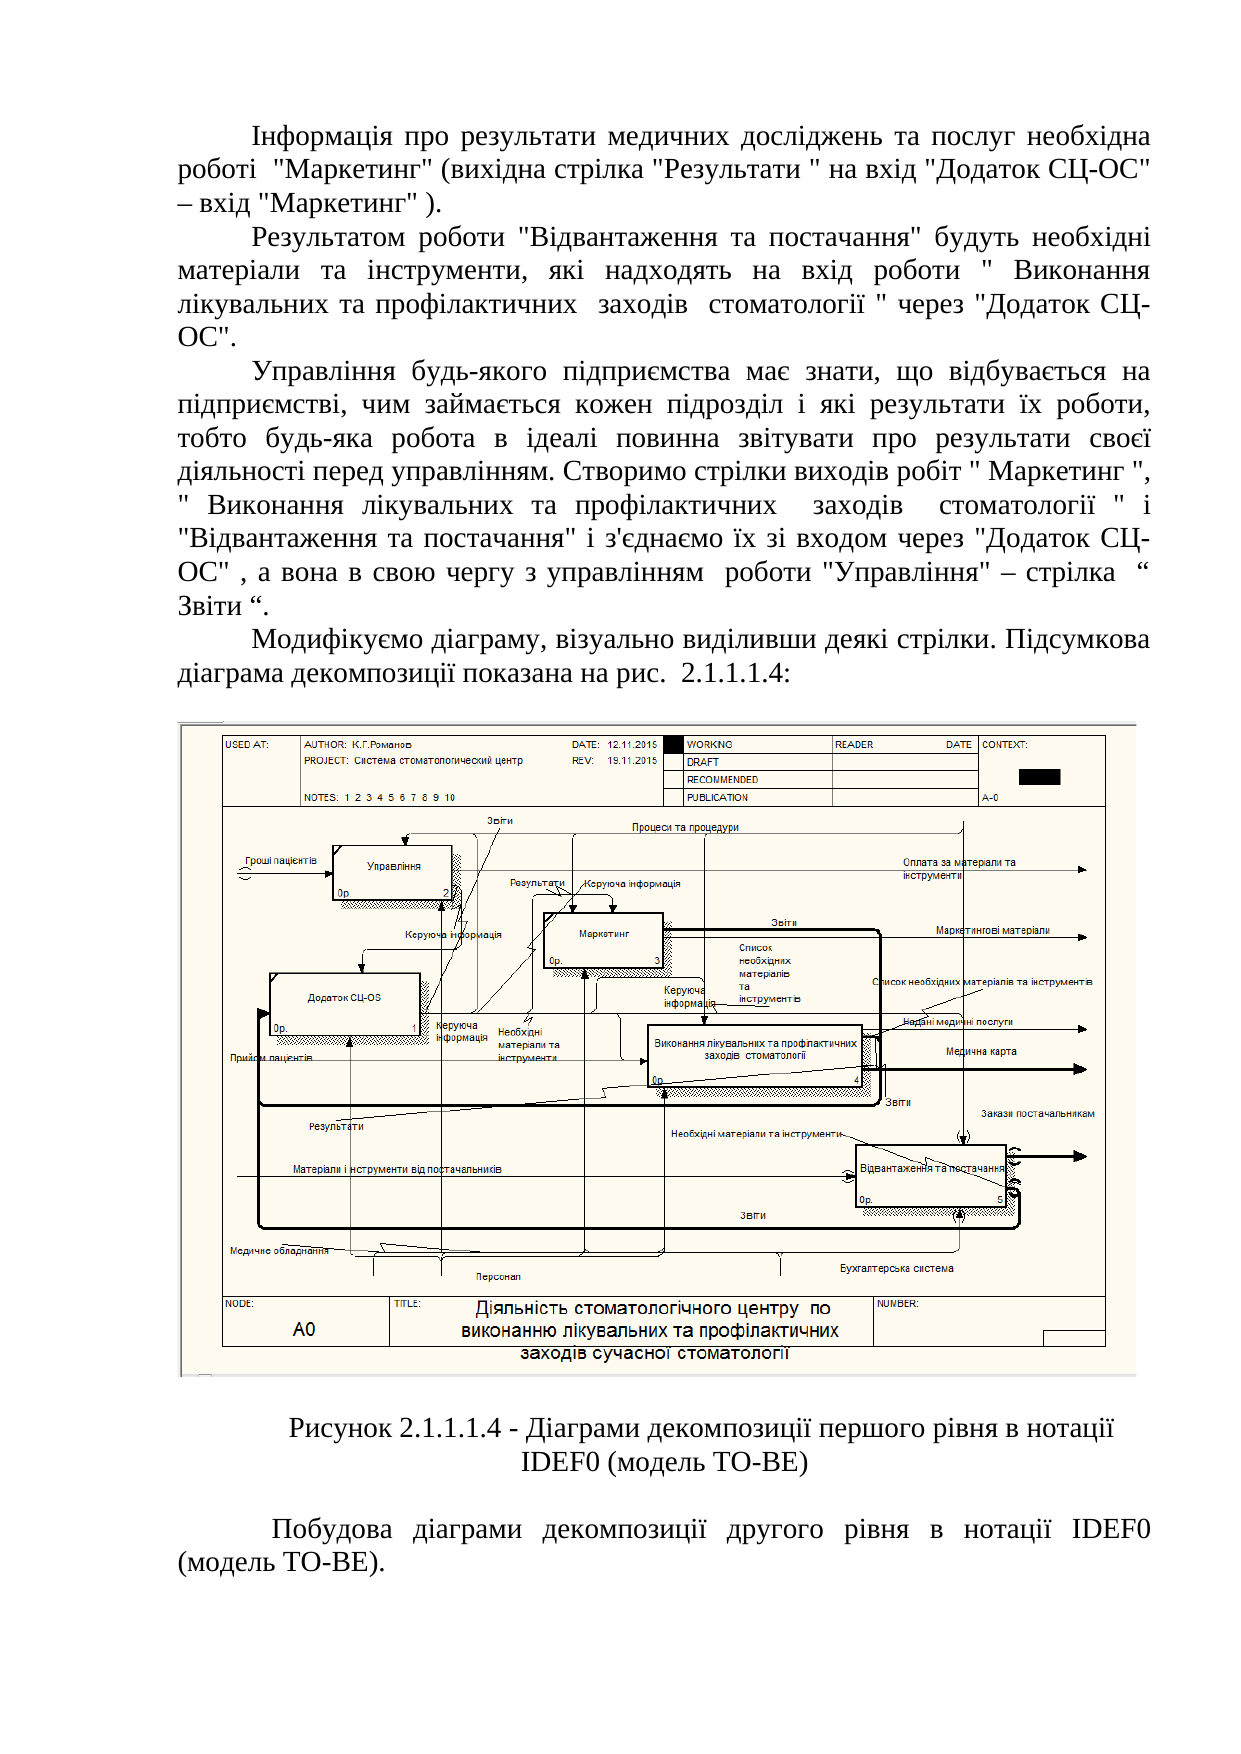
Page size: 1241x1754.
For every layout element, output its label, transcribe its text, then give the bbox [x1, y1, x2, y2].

text Інформація про результати медичних досліджень та послуг необхідна роботі "Маркетинг" (вихідна стрілка "Результати " на вхід "Додаток СЦ-ОС" – вхід "Маркетинг" ). [177, 118, 1152, 219]
text Результатом роботи "Відвантаження та постачання" будуть необхідні матеріали та інструменти, які надходять на вхід роботи " Виконання лікувальних та профілактичних заходів стоматології " через "Додаток СЦ-ОС". [177, 219, 1152, 353]
text Управління будь-якого підприємства має знати, що відбувається на підприємстві, чим займається кожен підрозділ і які результати їх роботи, тобто будь-яка робота в ідеалі повинна звітувати про результати своєї діяльності перед управлінням. Створимо стрілки виходів робіт " Маркетинг ", " Виконання лікувальних та профілактичних заходів стоматології " і "Відвантаження та постачання" і з'єднаємо їх зі входом через "Додаток СЦ-ОС" , а вона в свою чергу з управлінням роботи "Управління" – стрілка “ Звіти “. [177, 353, 1152, 621]
subtitle Побудова діаграми декомпозиції другого рівня в нотації IDEF0 (модель TO-BE). [177, 1511, 1152, 1578]
text Модифікуємо діаграму, візуально виділивши деякі стрілки. Підсумкова діаграма декомпозиції показана на рис. 2.1.1.1.4: [177, 621, 1152, 688]
picture [177, 721, 1137, 1377]
text Рисунок 2.1.1.1.4 - Діаграми декомпозиції першого рівня в нотації IDEF0 (модель TO-BE) [177, 1410, 1152, 1477]
